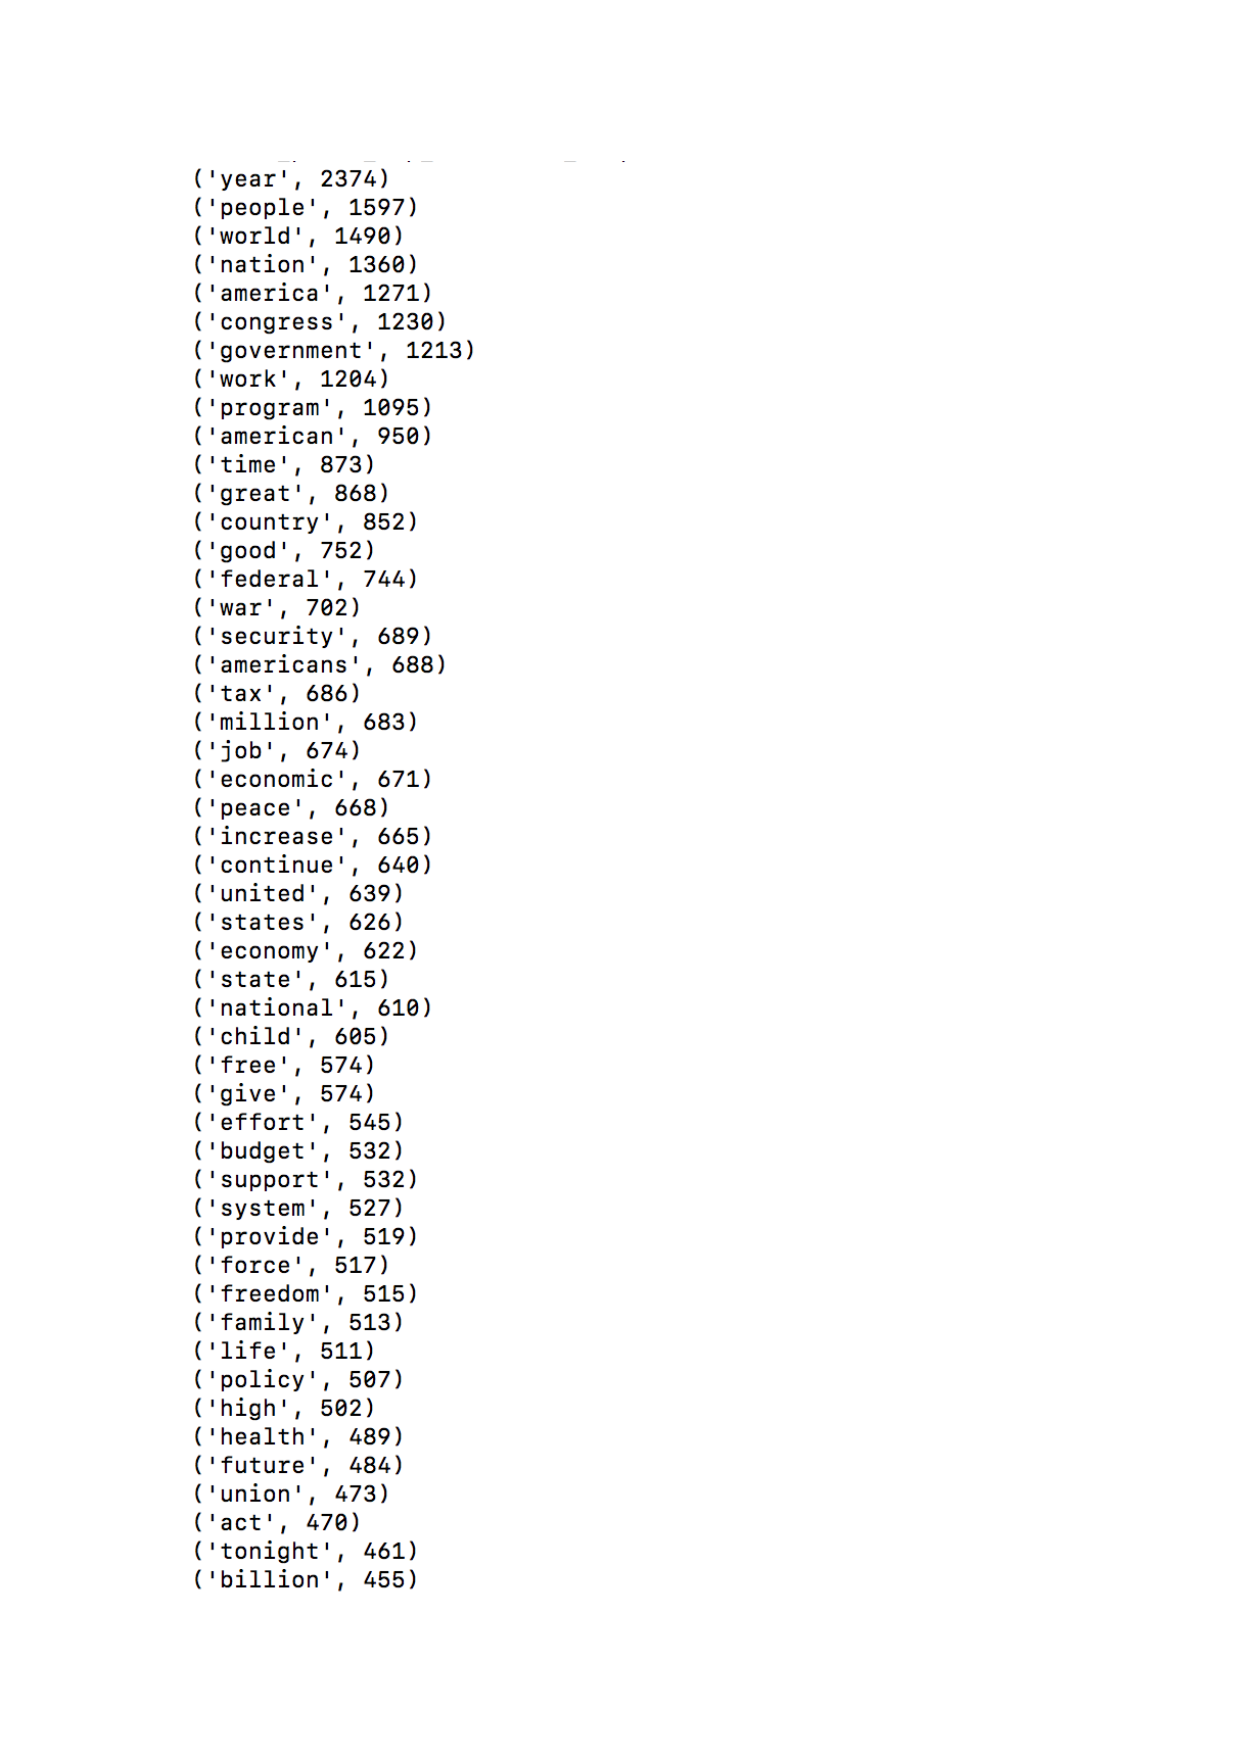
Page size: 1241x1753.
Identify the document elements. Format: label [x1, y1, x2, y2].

picture [187, 161, 741, 1592]
